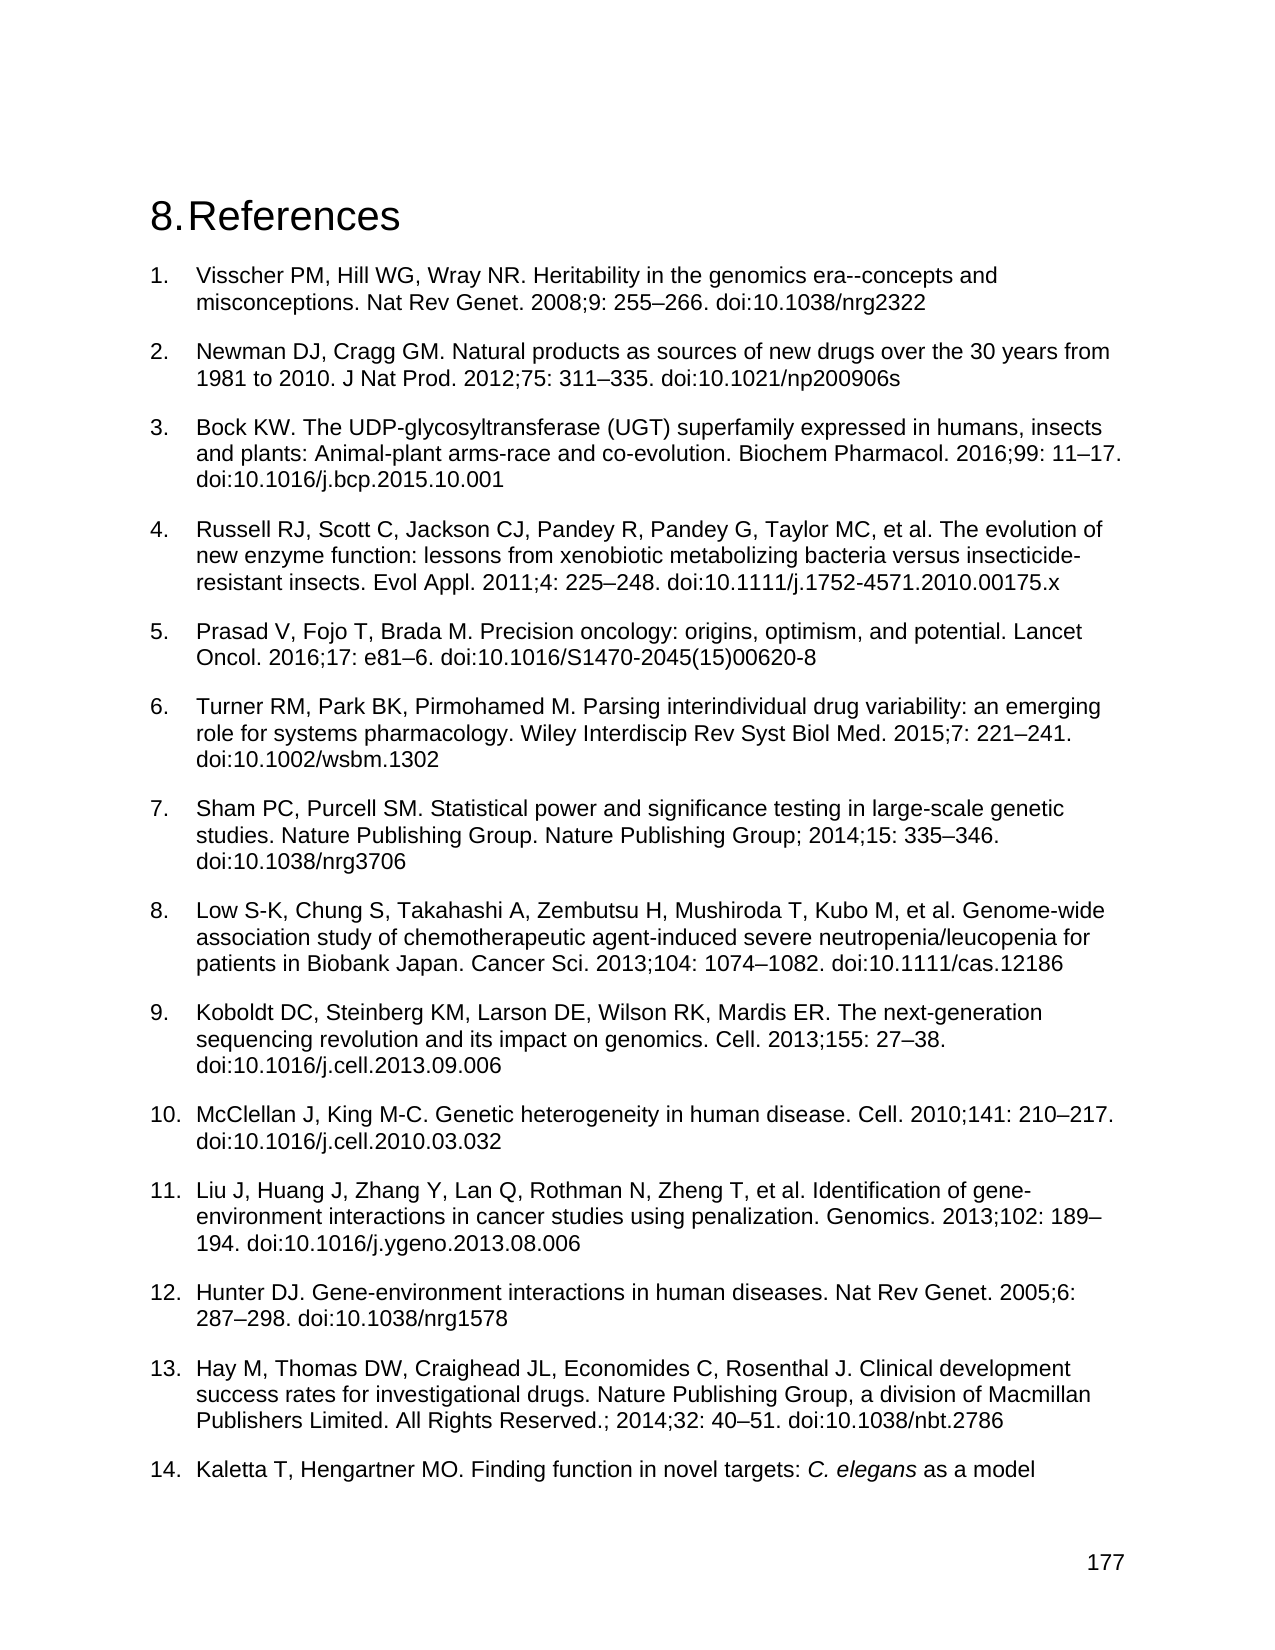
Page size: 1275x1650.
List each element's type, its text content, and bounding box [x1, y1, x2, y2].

text 1. Visscher PM, Hill WG, Wray NR. Heritability in the genomics era--concepts and misconceptions. Nat Rev Genet. 2008;9: 255–266. doi:10.1038/nrg2322 [150, 262, 1125, 315]
text 5. Prasad V, Fojo T, Brada M. Precision oncology: origins, optimism, and potential. Lancet Oncol. 2016;17: e81–6. doi:10.1016/S1470-2045(15)00620-8 [150, 618, 1125, 670]
text 12. Hunter DJ. Gene-environment interactions in human diseases. Nat Rev Genet. 2005;6: 287–298. doi:10.1038/nrg1578 [150, 1279, 1125, 1332]
text 6. Turner RM, Park BK, Pirmohamed M. Parsing interindividual drug variability: an emerging role for systems pharmacology. Wiley Interdiscip Rev Syst Biol Med. 2015;7: 221–241. doi:10.1002/wsbm.1302 [150, 693, 1125, 772]
text 3. Bock KW. The UDP-glycosyltransferase (UGT) superfamily expressed in humans, insects and plants: Animal-plant arms-race and co-evolution. Biochem Pharmacol. 2016;99: 11–17. doi:10.1016/j.bcp.2015.10.001 [150, 414, 1125, 493]
text 7. Sham PC, Purcell SM. Statistical power and significance testing in large-scale genetic studies. Nature Publishing Group. Nature Publishing Group; 2014;15: 335–346. doi:10.1038/nrg3706 [150, 795, 1125, 874]
text 10. McClellan J, King M-C. Genetic heterogeneity in human disease. Cell. 2010;141: 210–217. doi:10.1016/j.cell.2010.03.032 [150, 1101, 1125, 1154]
text 11. Liu J, Huang J, Zhang Y, Lan Q, Rothman N, Zheng T, et al. Identification of gene-environment interactions in cancer studies using penalization. Genomics. 2013;102: 189–194. doi:10.1016/j.ygeno.2013.08.006 [150, 1177, 1125, 1256]
subtitle References [150, 192, 1125, 239]
text 13. Hay M, Thomas DW, Craighead JL, Economides C, Rosenthal J. Clinical development success rates for investigational drugs. Nature Publishing Group, a division of Macmillan Publishers Limited. All Rights Reserved.; 2014;32: 40–51. doi:10.1038/nbt.2786 [150, 1354, 1125, 1433]
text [150, 1456, 1125, 1483]
text 9. Koboldt DC, Steinberg KM, Larson DE, Wilson RK, Mardis ER. The next-generation sequencing revolution and its impact on genomics. Cell. 2013;155: 27–38. doi:10.1016/j.cell.2013.09.006 [150, 999, 1125, 1078]
text 2. Newman DJ, Cragg GM. Natural products as sources of new drugs over the 30 years from 1981 to 2010. J Nat Prod. 2012;75: 311–335. doi:10.1021/np200906s [150, 338, 1125, 391]
text 8. Low S-K, Chung S, Takahashi A, Zembutsu H, Mushiroda T, Kubo M, et al. Genome-wide association study of chemotherapeutic agent-induced severe neutropenia/leucopenia for patients in Biobank Japan. Cancer Sci. 2013;104: 1074–1082. doi:10.1111/cas.12186 [150, 897, 1125, 976]
text 4. Russell RJ, Scott C, Jackson CJ, Pandey R, Pandey G, Taylor MC, et al. The evolution of new enzyme function: lessons from xenobiotic metabolizing bacteria versus insecticide-resistant insects. Evol Appl. 2011;4: 225–248. doi:10.1111/j.1752-4571.2010.00175.x [150, 516, 1125, 595]
